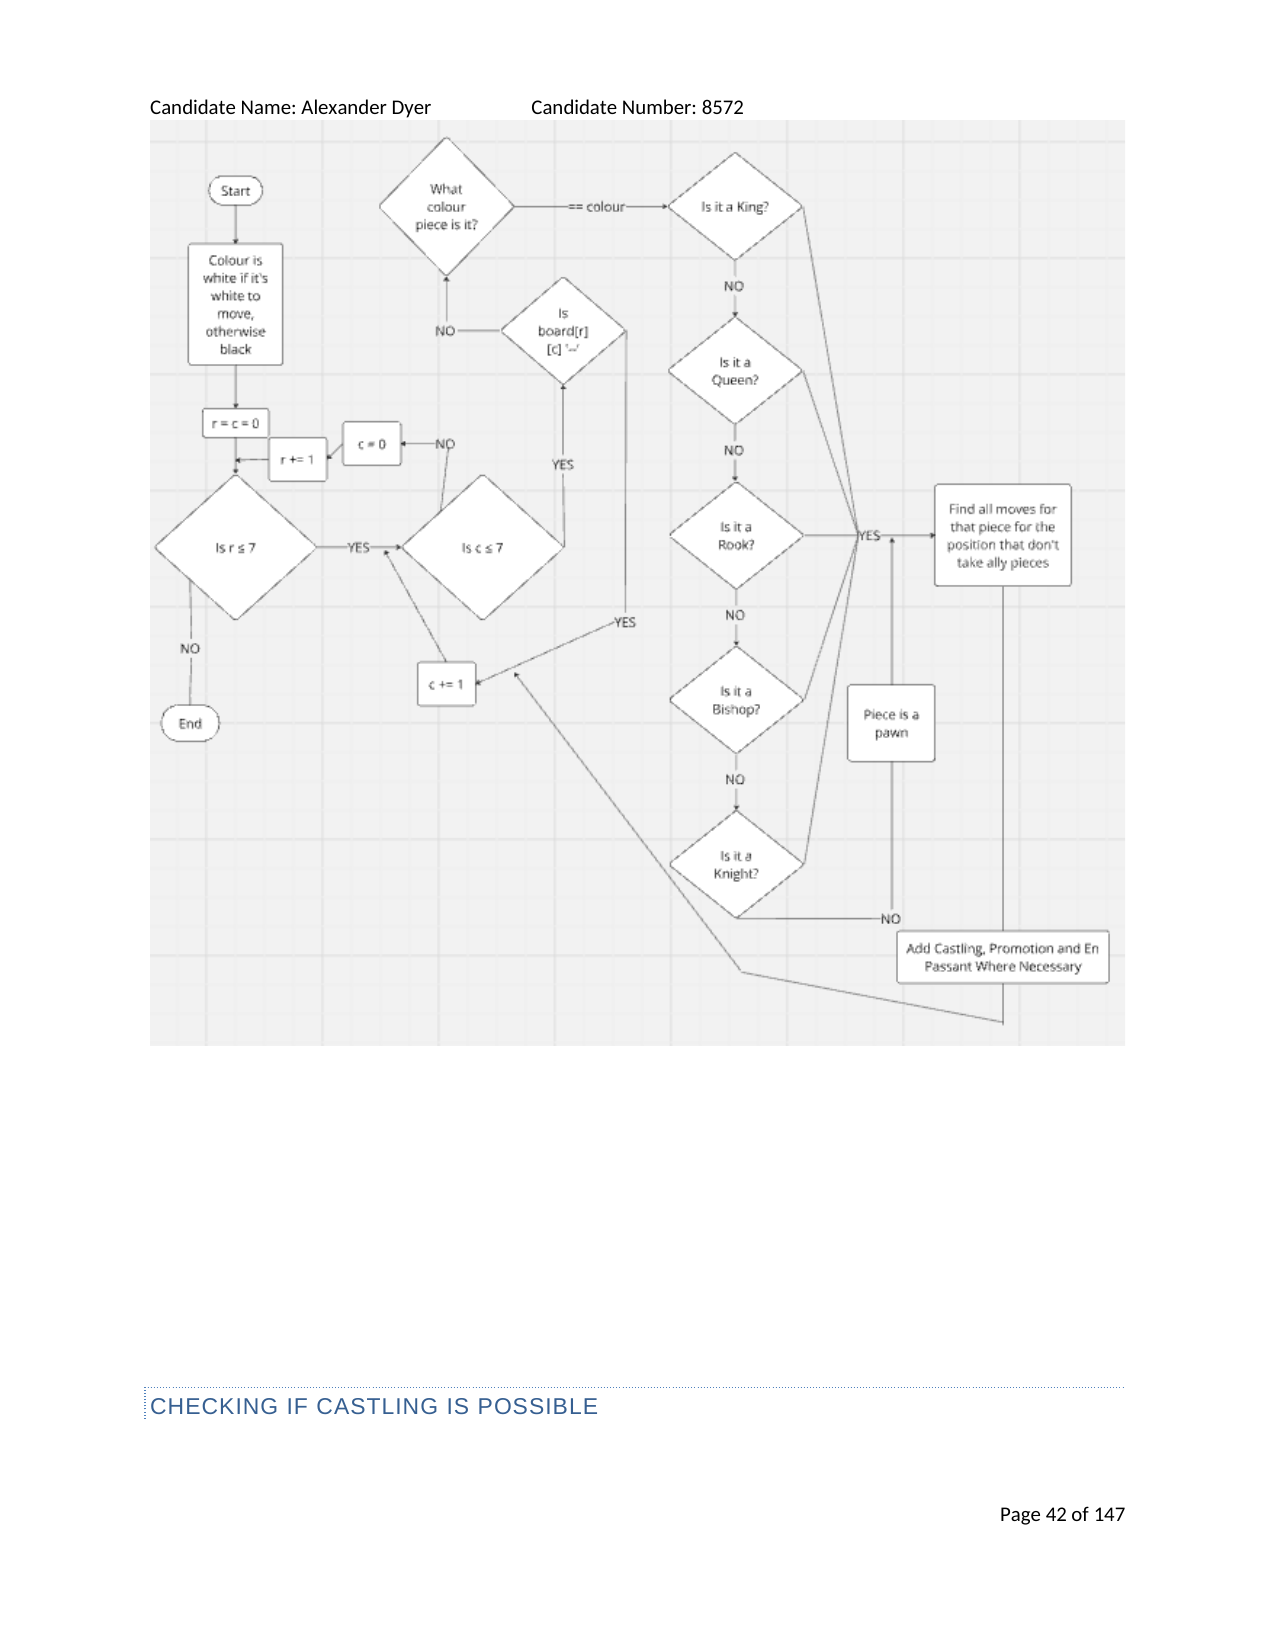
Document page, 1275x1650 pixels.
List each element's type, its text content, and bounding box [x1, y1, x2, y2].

subtitle Checking If Castling Is Possible [144, 1387, 1125, 1419]
picture [150, 120, 1125, 1046]
